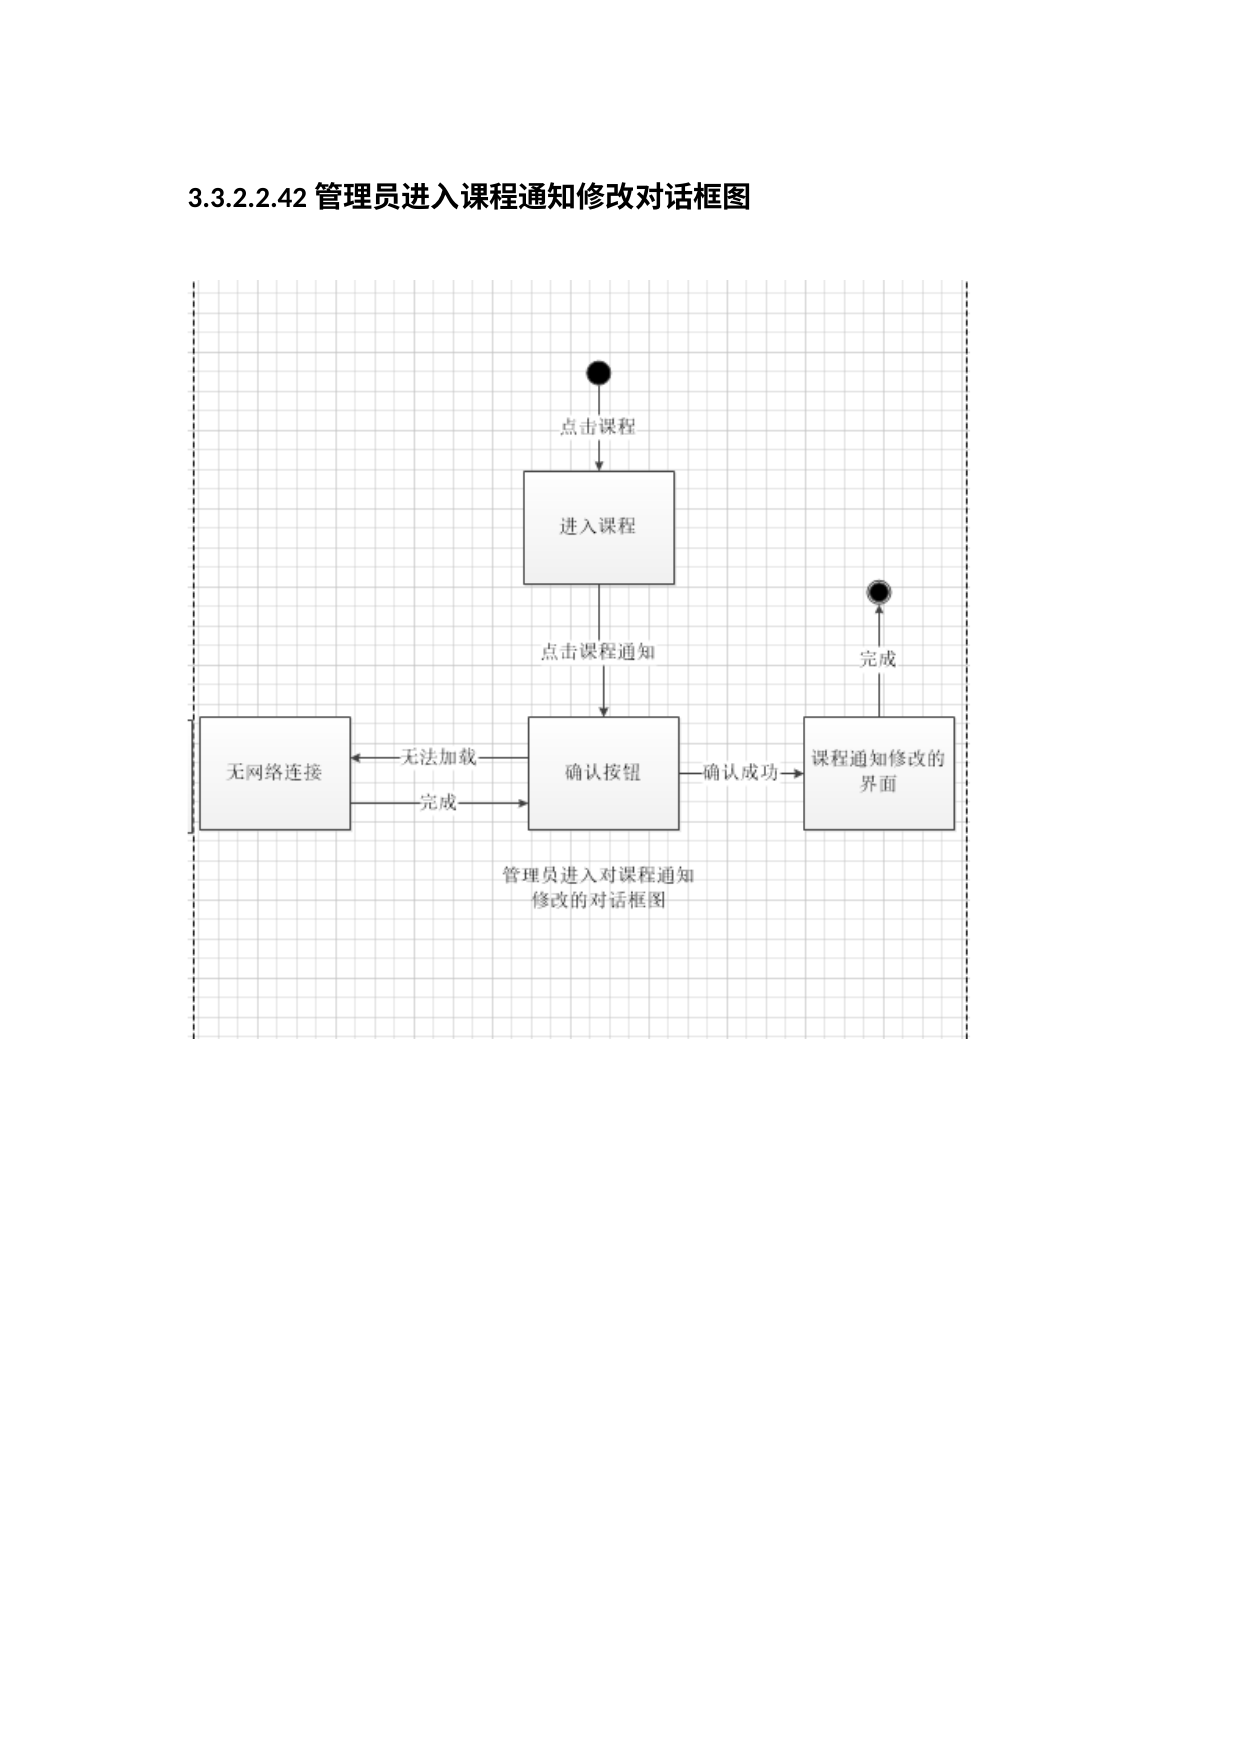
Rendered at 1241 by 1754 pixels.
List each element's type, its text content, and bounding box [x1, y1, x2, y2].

picture [187, 280, 971, 1039]
subtitle 3.3.2.2.42 管理员进入课程通知修改对话框图 [187, 162, 1053, 227]
